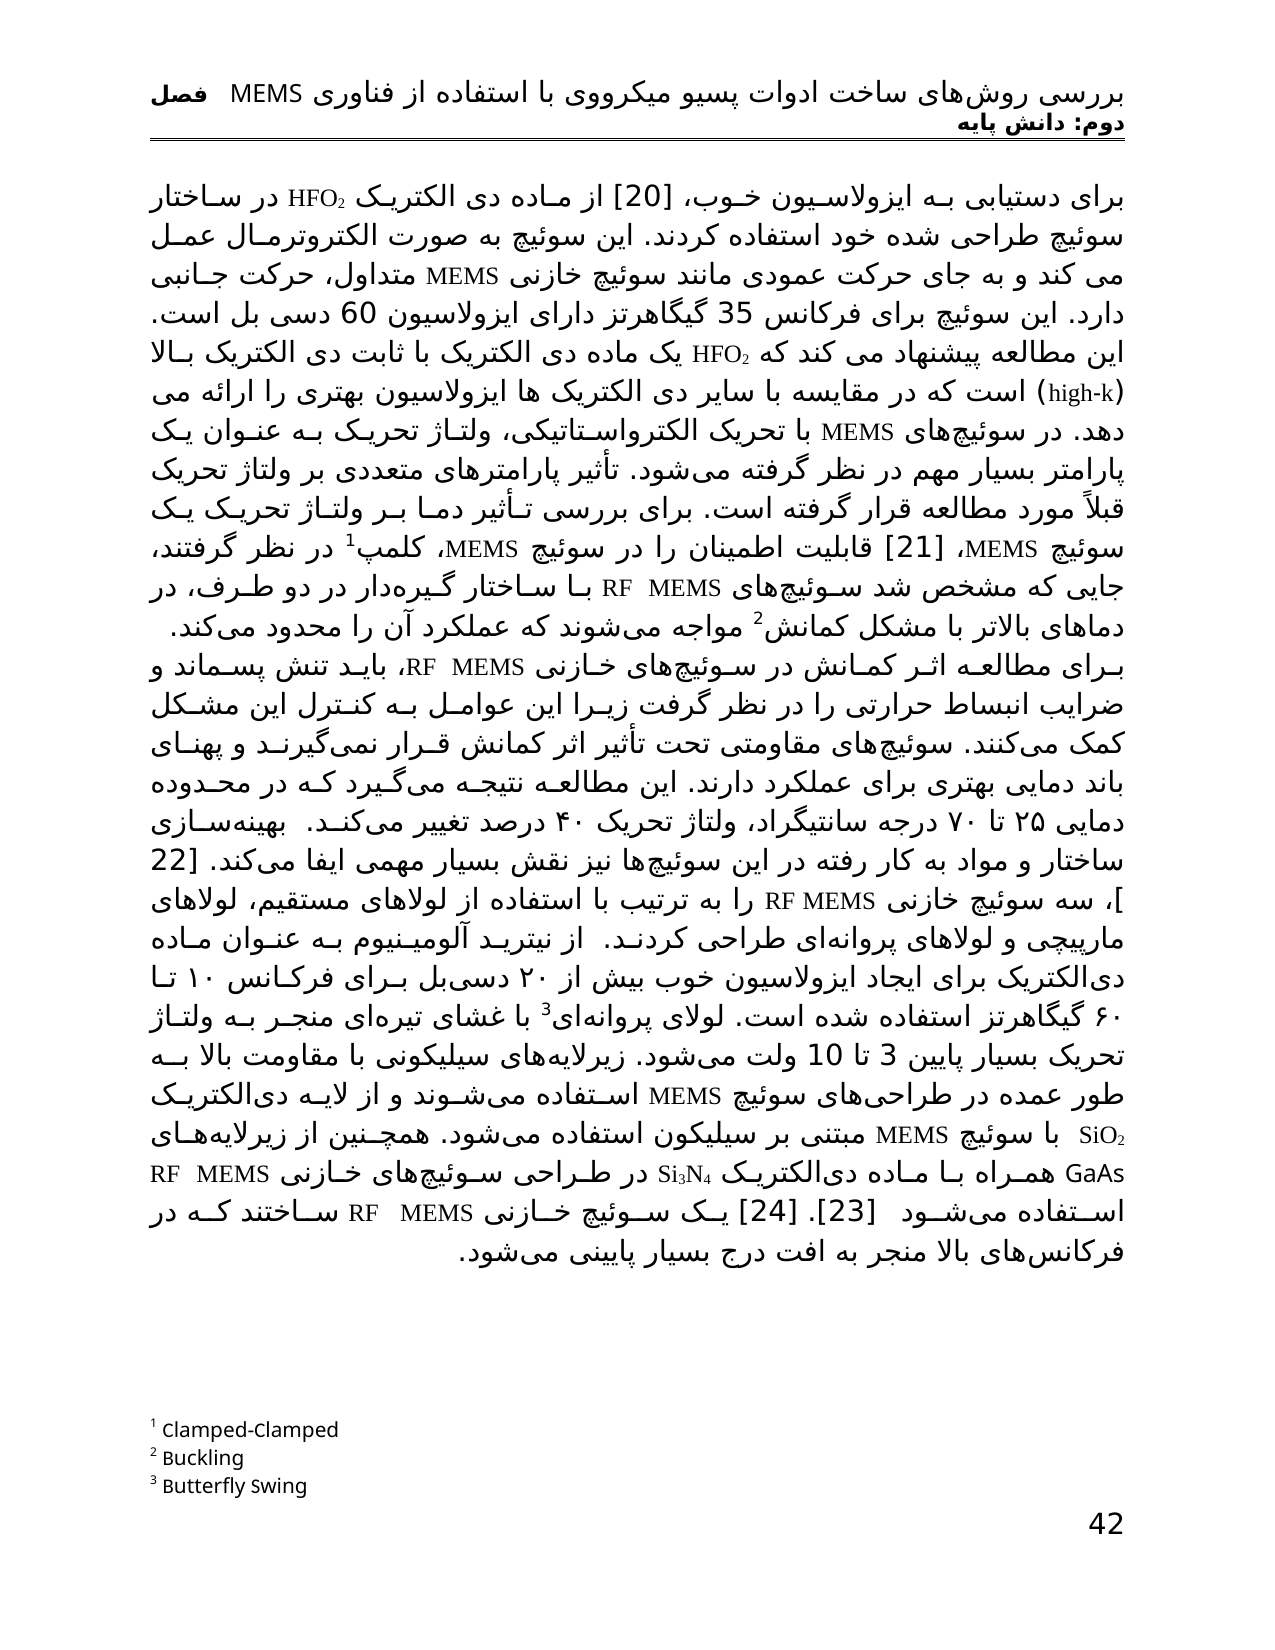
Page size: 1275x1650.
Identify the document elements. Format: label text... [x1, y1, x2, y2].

text برای مطالعه اثر کمانش در سوئیچ‌های خازنی RF MEMS، باید تنش پسماند و ضرایب انبساط حرارتی را در نظر گرفت زیرا این عوامل به کنترل این مشکل کمک می‌کنند. سوئیچ‌های مقاومتی تحت تأثیر اثر کمانش قرار نمی‌گیرند و پهنای باند دمایی بهتری برای عملکرد دارند. این مطالعه نتیجه می‌گیرد که در محدوده دمایی ۲۵ تا ۷۰ درجه سانتیگراد، ولتاژ تحریک ۴۰ درصد تغییر می‌کند. بهینه‌سازی ساختار و مواد به کار رفته در این سوئیچ‌ها نیز نقش بسیار مهمی ایفا می‌کند. ، سه سوئیچ خازنی RF MEMS را به ترتیب با استفاده از لولاهای مستقیم، لولاهای مارپیچی و لولاهای پروانه‌ای طراحی کردند. از نیترید آلومینیوم به عنوان ماده دی‌الکتریک برای ایجاد ایزولاسیون خوب بیش از ۲۰ دسی‌بل برای فرکانس ۱۰ تا ۶۰ گیگاهرتز استفاده شده است. لولای پروانه‌ای با غشای تیره‌ای منجر به ولتاژ تحریک بسیار پایین 3 تا 10 ولت می‌شود. زیرلایه‌های سیلیکونی با مقاومت بالا به طور عمده در طراحی‌های سوئیچ MEMS استفاده می‌شوند و از لایه دی‌الکتریک SiO2 با سوئیچ MEMS مبتنی بر سیلیکون استفاده می‌شود. همچنین از زیرلایه‌های GaAs همراه با ماده دی‌الکتریک Si3N4 در طراحی سوئیچ‌های خازنی RF MEMS استفاده می‌شود. یک سوئیچ خازنی RF MEMS ساختند که در فرکانس‌های بالا منجر به افت درج بسیار پایینی می‌شود. [150, 648, 1125, 1268]
text برای دستیابی به ایزولاسیون خوب، از ماده دی الکتریک HFO2 در ساختار سوئیچ طراحی شده خود استفاده کردند. این سوئیچ به صورت الکتروترمال عمل می کند و به جای حرکت عمودی مانند سوئیچ خازنی MEMS متداول، حرکت جانبی دارد. این سوئیچ برای فرکانس 35 گیگاهرتز دارای ایزولاسیون 60 دسی بل است. این مطالعه پیشنهاد می کند که HFO2 یک ماده دی الکتریک با ثابت دی الکتریک بالا (high-k) است که در مقایسه با سایر دی الکتریک ها ایزولاسیون بهتری را ارائه می دهد. در سوئیچ‌های MEMS با تحریک الکترواستاتیکی، ولتاژ تحریک به عنوان یک پارامتر بسیار مهم در نظر گرفته می‌شود. تأثیر پارامترهای متعددی بر ولتاژ تحریک قبلاً مورد مطالعه قرار گرفته است. برای بررسی تأثیر دما بر ولتاژ تحریک یک سوئیچ MEMS، قابلیت اطمینان را در سوئیچ MEMS، کلمپ در نظر گرفتند، جایی که مشخص شد سوئیچ‌های RF MEMS با ساختار گیره‌دار در دو طرف، در دماهای بالاتر با مشکل کمانش مواجه می‌شوند که عملکرد آن را محدود می‌کند. [150, 179, 1125, 643]
